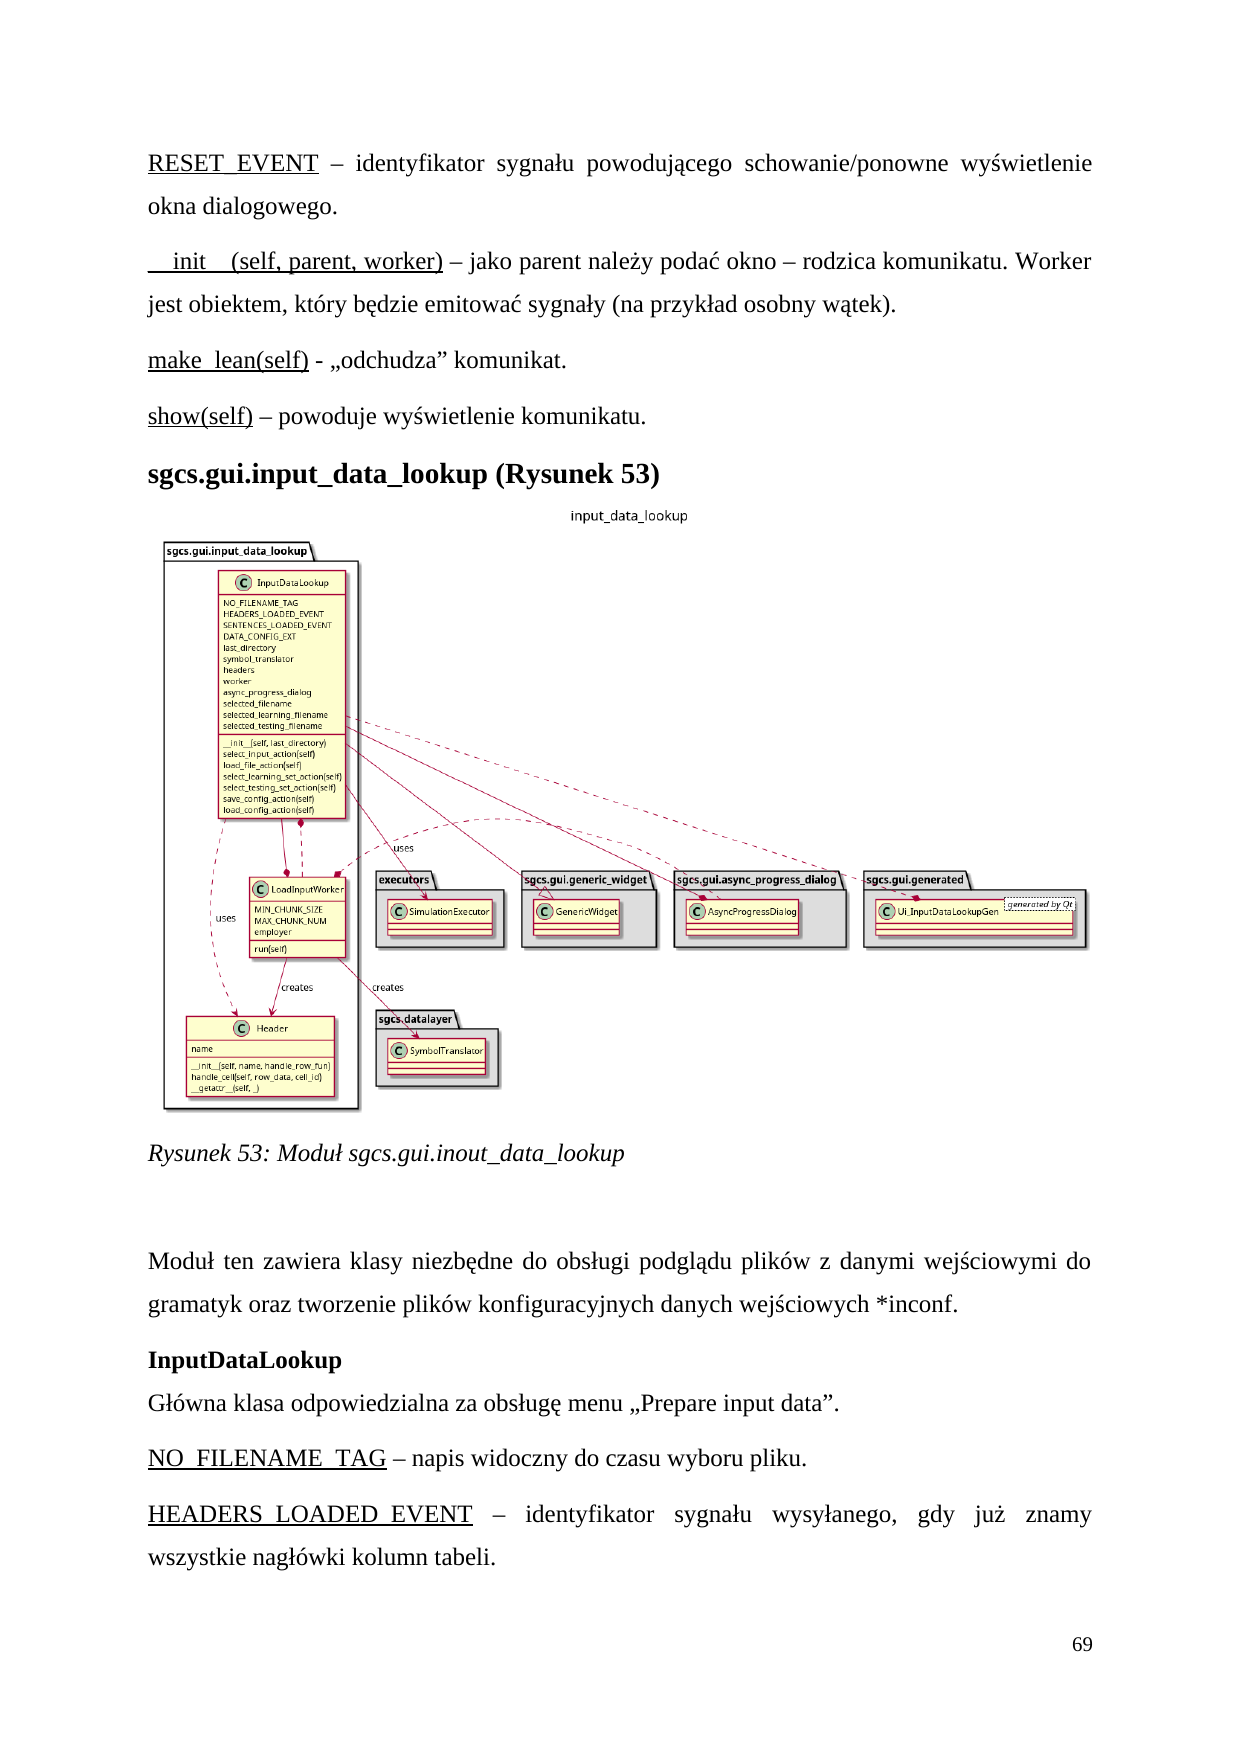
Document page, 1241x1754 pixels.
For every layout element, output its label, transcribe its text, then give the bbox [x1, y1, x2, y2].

text make_lean(self) - „odchudza” komunikat. [148, 345, 1093, 374]
picture [147, 506, 1093, 1116]
text show(self) – powoduje wyświetlenie komunikatu. [148, 401, 1093, 429]
text __init__(self, parent, worker) – jako parent należy podać okno – rodzica komunikatu. Worker jest obiektem, który będzie emitować sygnały (na przykład osobny wątek). [148, 246, 1093, 318]
text NO_FILENAME_TAG – napis widoczny do czasu wyboru pliku. [148, 1443, 1093, 1472]
text Moduł ten zawiera klasy niezbędne do obsługi podglądu plików z danymi wejściowymi do gramatyk oraz tworzenie plików konfiguracyjnych danych wejściowych *inconf. [148, 1246, 1093, 1318]
text RESET_EVENT – identyfikator sygnału powodującego schowanie/ponowne wyświetlenie okna dialogowego. [148, 148, 1093, 219]
text sgcs.gui.input_data_lookup (Rysunek 53) [148, 456, 1093, 490]
text HEADERS_LOADED_EVENT – identyfikator sygnału wysyłanego, gdy już znamy wszystkie nagłówki kolumn tabeli. [148, 1499, 1093, 1571]
text Główna klasa odpowiedzialna za obsługę menu „Prepare input data”. [148, 1388, 1093, 1417]
text InputDataLookup [148, 1345, 1093, 1373]
